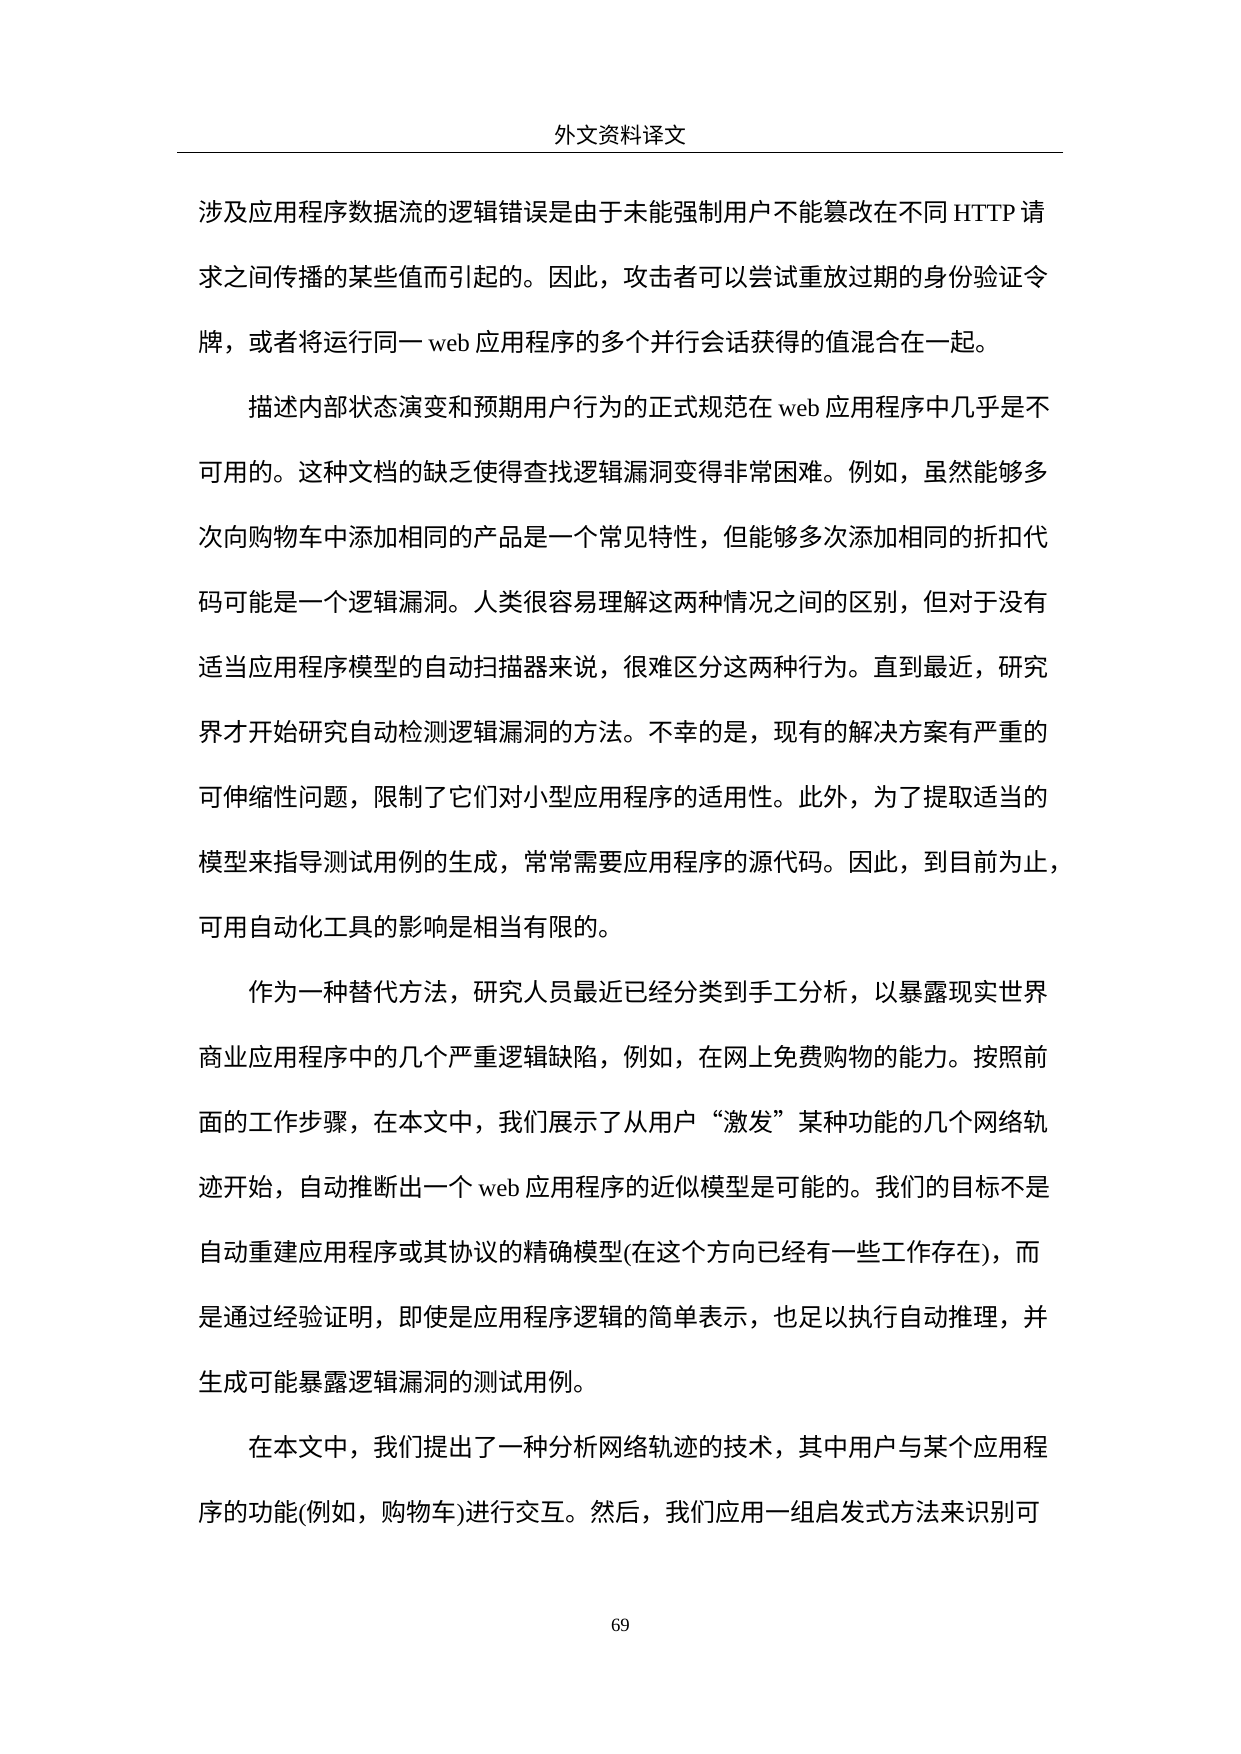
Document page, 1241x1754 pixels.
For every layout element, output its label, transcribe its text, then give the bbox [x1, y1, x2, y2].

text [198, 1413, 1063, 1543]
text 作为一种替代方法，研究人员最近已经分类到手工分析，以暴露现实世界商业应用程序中的几个严重逻辑缺陷，例如，在网上免费购物的能力。按照前面的工作步骤，在本文中，我们展示了从用户“激发”某种功能的几个网络轨迹开始，自动推断出一个web应用程序的近似模型是可能的。我们的目标不是自动重建应用程序或其协议的精确模型(在这个方向已经有一些工作存在)，而是通过经验证明，即使是应用程序逻辑的简单表示，也足以执行自动推理，并生成可能暴露逻辑漏洞的测试用例。 [198, 958, 1063, 1413]
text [198, 178, 1063, 373]
text 描述内部状态演变和预期用户行为的正式规范在web应用程序中几乎是不可用的。这种文档的缺乏使得查找逻辑漏洞变得非常困难。例如，虽然能够多次向购物车中添加相同的产品是一个常见特性，但能够多次添加相同的折扣代码可能是一个逻辑漏洞。人类很容易理解这两种情况之间的区别，但对于没有适当应用程序模型的自动扫描器来说，很难区分这两种行为。直到最近，研究界才开始研究自动检测逻辑漏洞的方法。不幸的是，现有的解决方案有严重的可伸缩性问题，限制了它们对小型应用程序的适用性。此外，为了提取适当的模型来指导测试用例的生成，常常需要应用程序的源代码。因此，到目前为止，可用自动化工具的影响是相当有限的。 [198, 373, 1063, 958]
